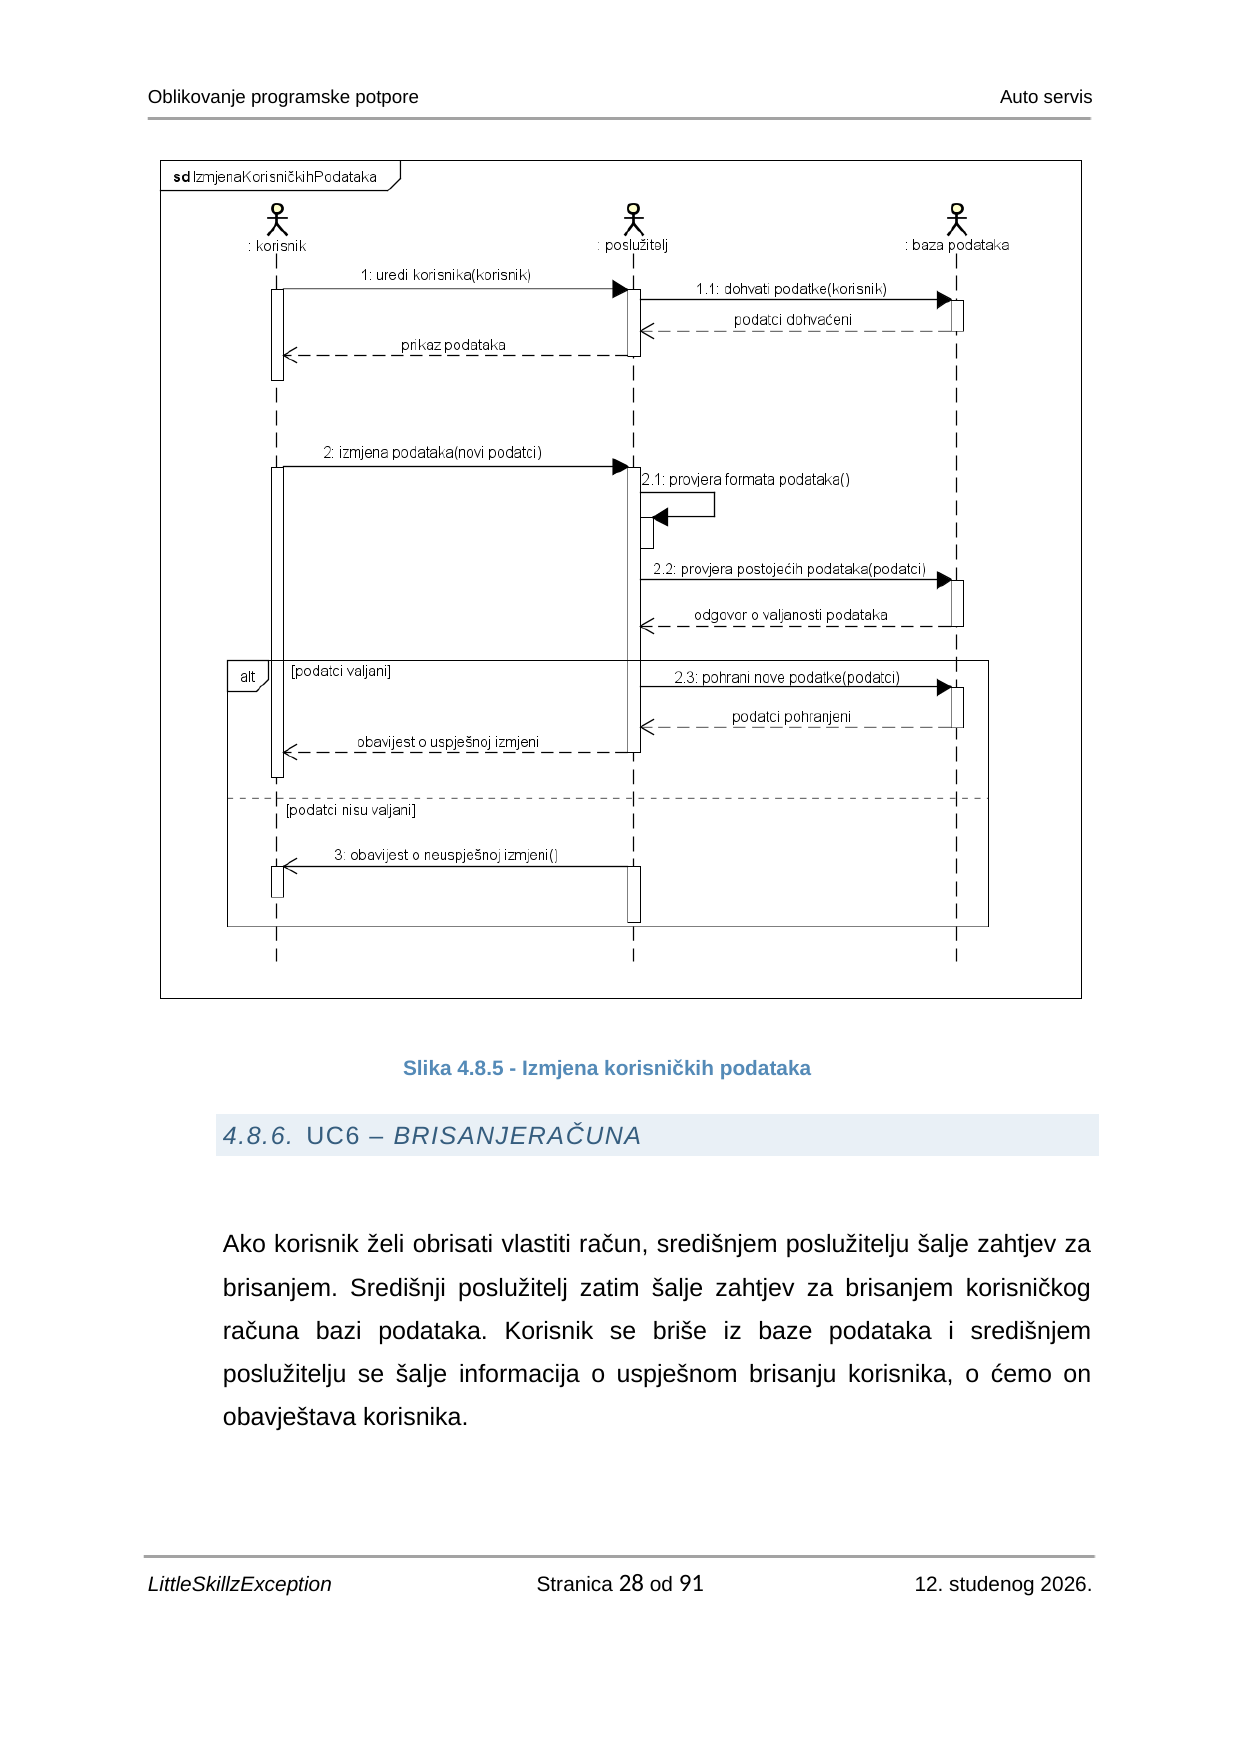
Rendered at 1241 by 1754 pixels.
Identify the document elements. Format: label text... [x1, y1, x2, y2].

text Ako korisnik želi obrisati vlastiti račun, središnjem poslužitelju šalje zahtjev za brisanjem. Središnji poslužitelj zatim šalje zahtjev za brisanjem korisničkog računa bazi podataka. Korisnik se briše iz baze podataka i središnjem poslužitelju se šalje informacija o uspješnom brisanju korisnika, o ćemo on obavještava korisnika. [223, 1229, 1093, 1431]
picture [147, 147, 1093, 1011]
text Slika 4.8.5 - Izmjena korisničkih podatakaa [148, 1035, 1093, 1086]
subtitle UC6 – BrisanjeRačuna [223, 1121, 1093, 1149]
